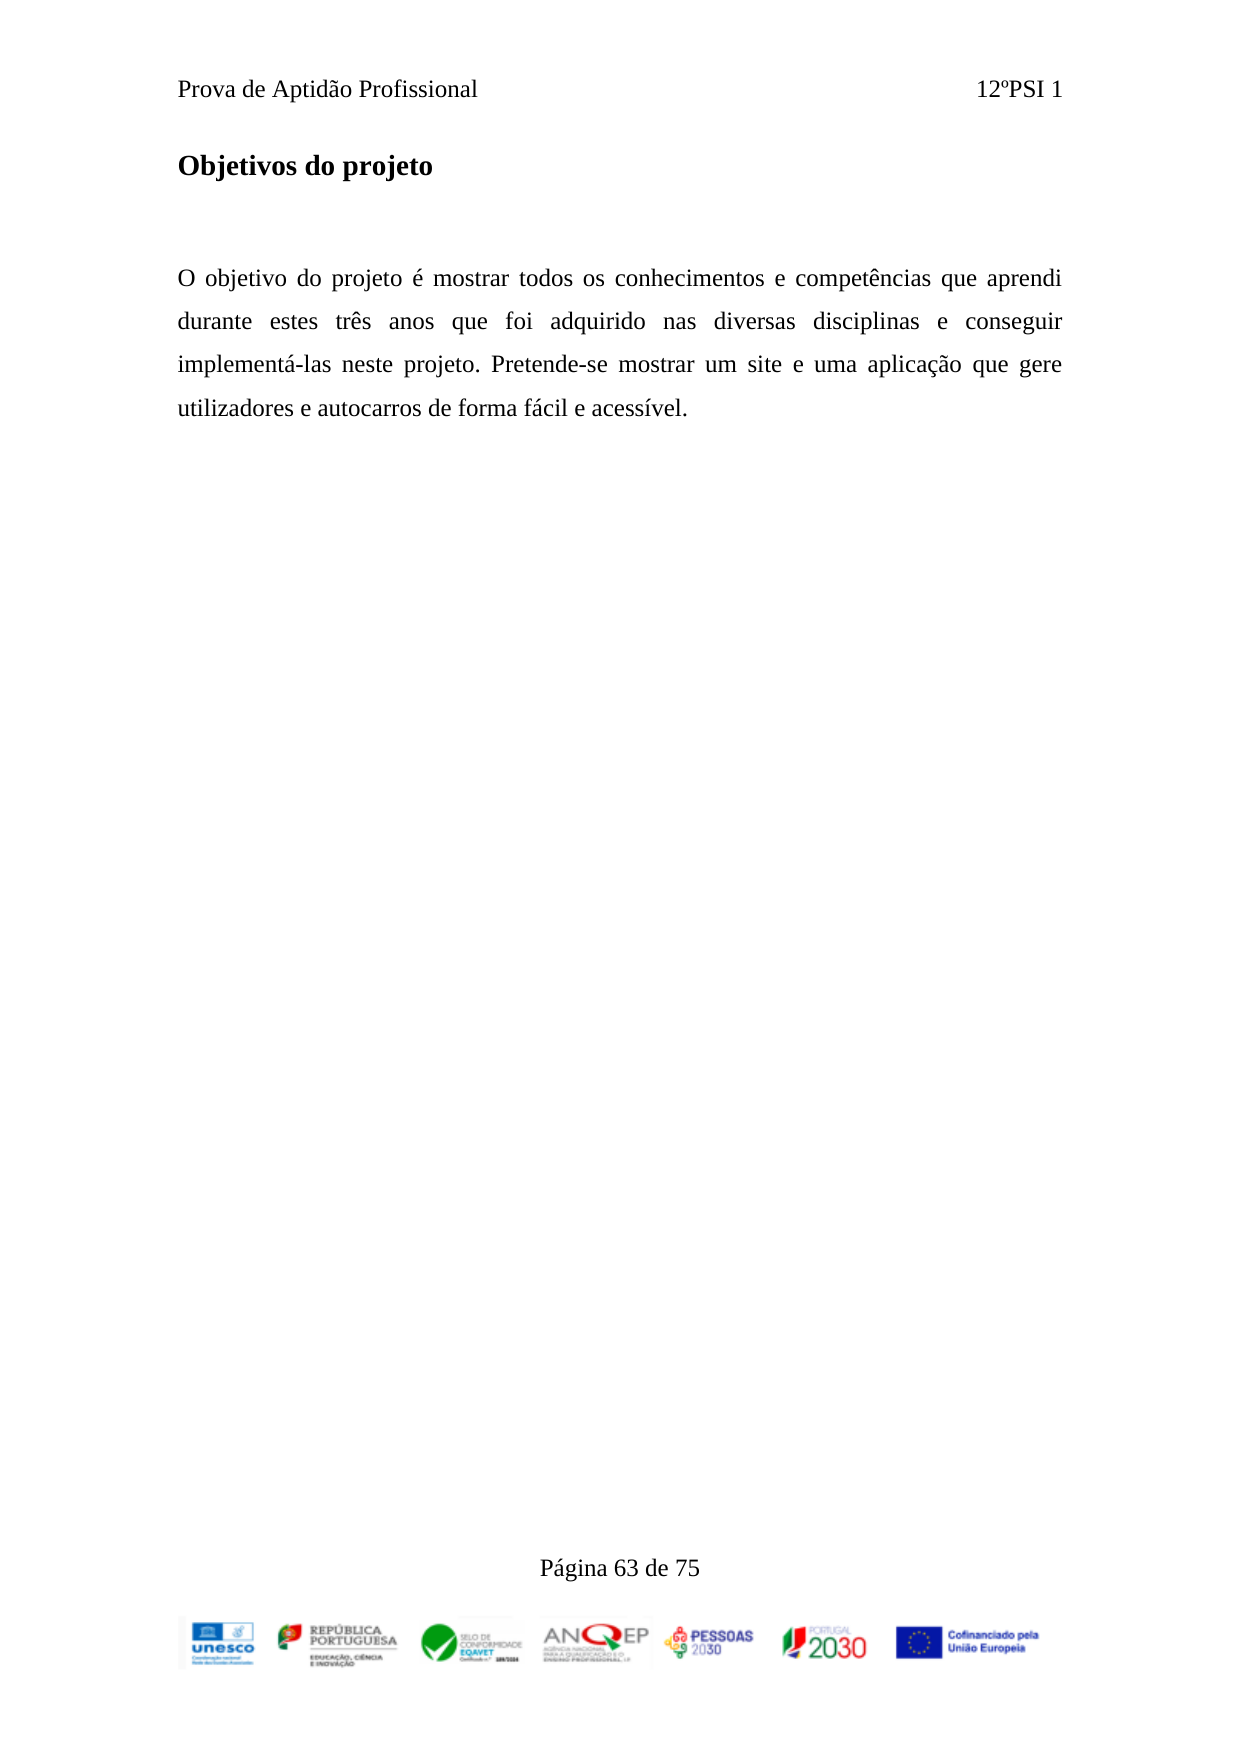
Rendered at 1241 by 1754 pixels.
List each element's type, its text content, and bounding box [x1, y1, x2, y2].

subtitle Objetivos do projeto [177, 148, 1063, 181]
picture [177, 1615, 1084, 1677]
text O objetivo do projeto é mostrar todos os conhecimentos e competências que aprendi durante estes três anos que foi adquirido nas diversas disciplinas e conseguir implementá-las neste projeto. Pretende-se mostrar um site e uma aplicação que gere utilizadores e autocarros de forma fácil e acessível. [177, 263, 1063, 421]
